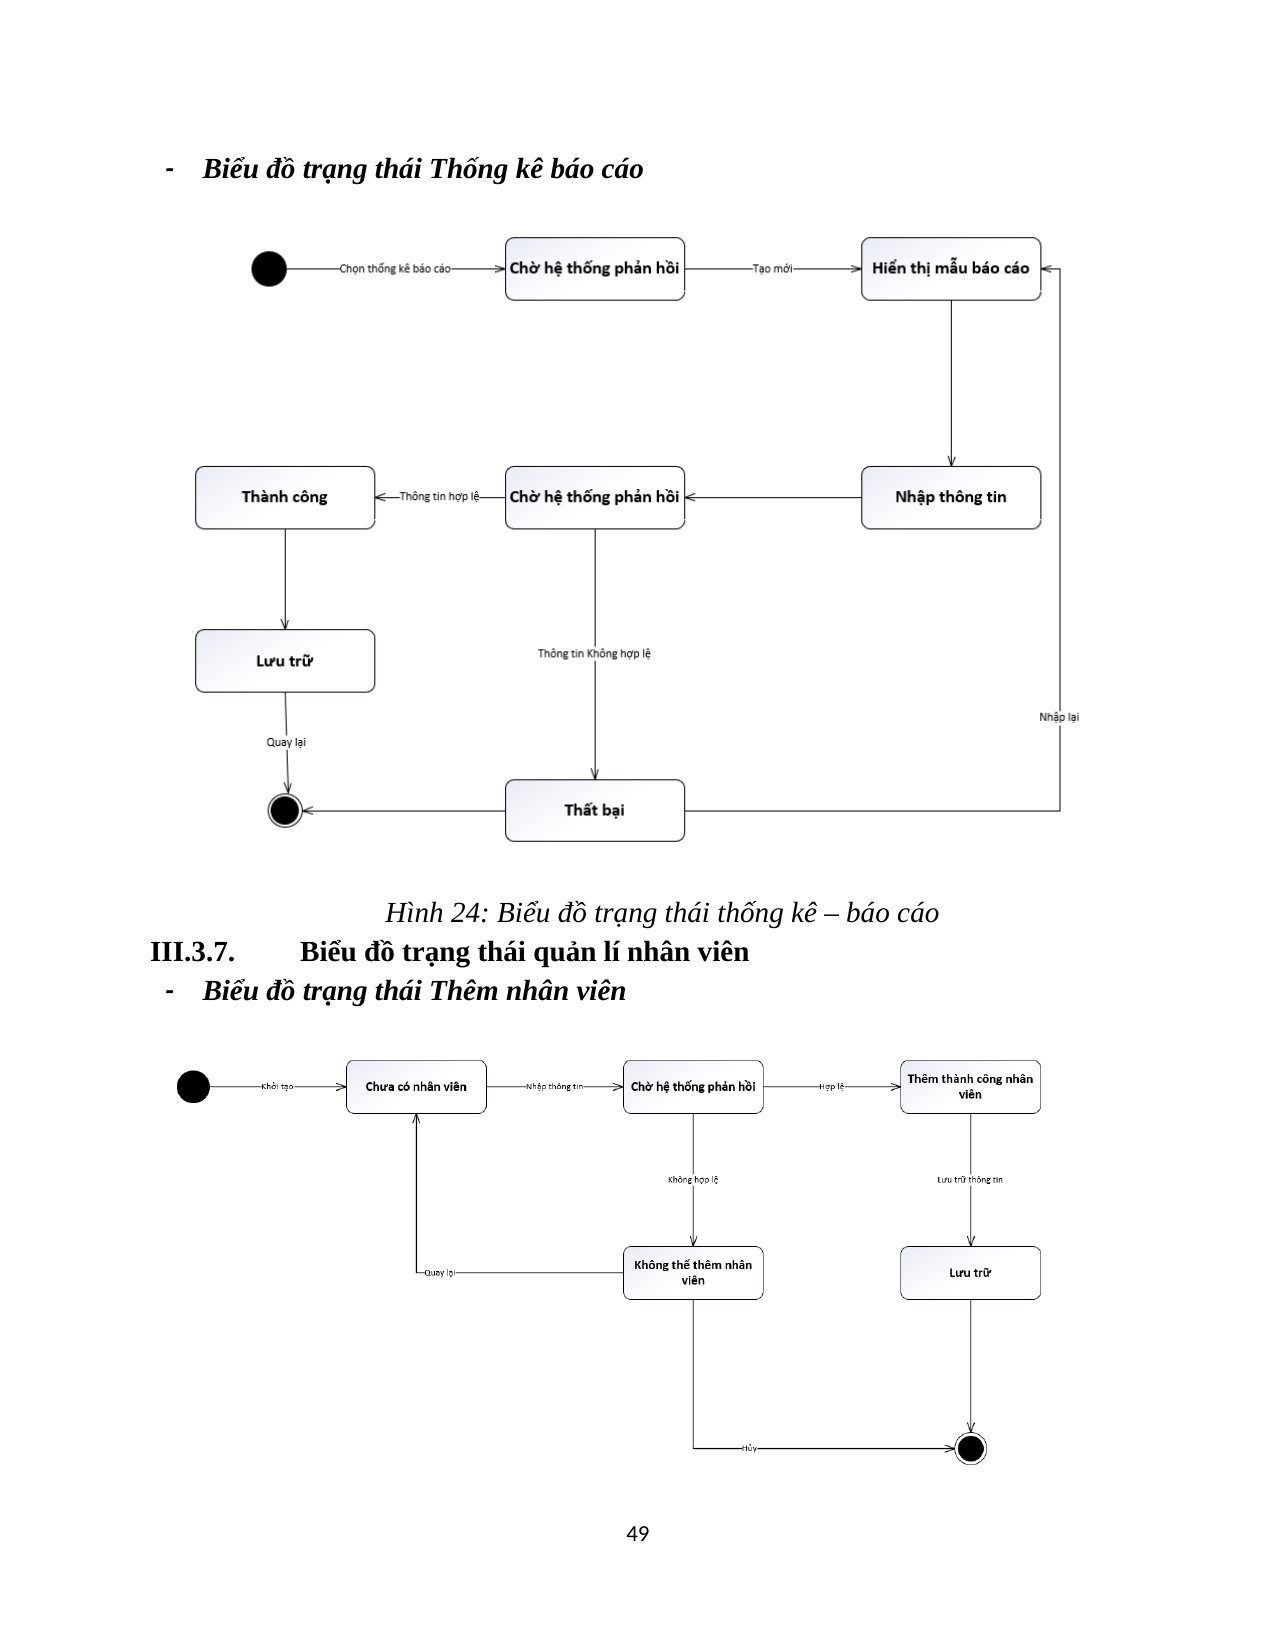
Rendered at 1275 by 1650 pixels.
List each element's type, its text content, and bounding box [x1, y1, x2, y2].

list Hình 24: Biểu đồ trạng thái thống kê – báo cáo [202, 895, 1125, 929]
list Biểu đồ trạng thái Thêm nhân viên [165, 972, 1125, 1008]
picture [164, 1033, 1140, 1492]
list Biểu đồ trạng thái Thống kê báo cáo [165, 150, 1125, 186]
picture [164, 211, 1140, 871]
list Biểu đồ trạng thái quản lí nhân viên [150, 934, 1125, 967]
